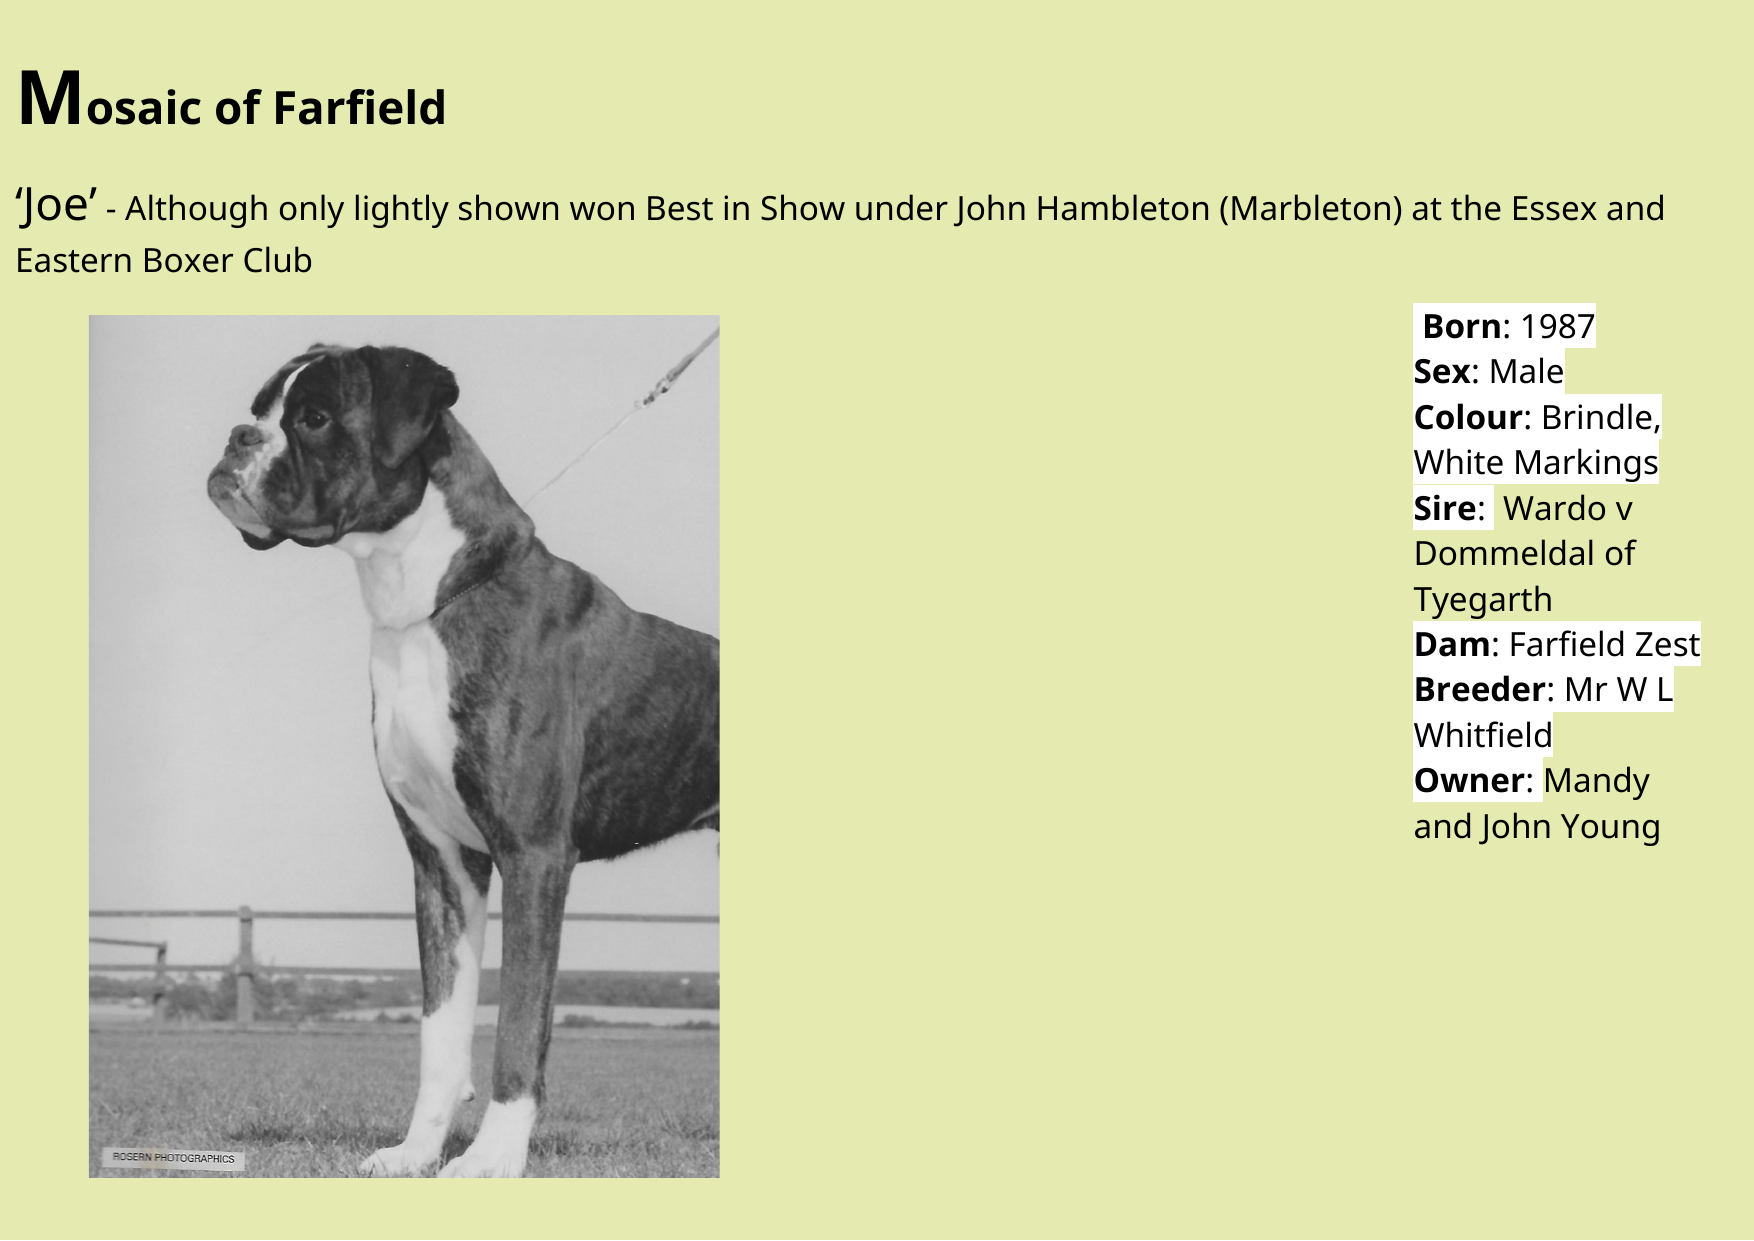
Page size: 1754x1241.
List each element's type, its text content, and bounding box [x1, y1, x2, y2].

text Mosaic of Farfield [15, 44, 1713, 147]
text ‘Joe’ - Although only lightly shown won Best in Show under John Hambleton (Marbleton) at the Essex and Eastern Boxer Club [15, 171, 1713, 283]
picture [88, 315, 720, 1178]
text Owner: Mandy and John Young [720, 757, 1713, 848]
text Born: 1987 Sex: Male Colour: Brindle, White Markings Sire: Wardo v Dommeldal of Tyegarth Dam: Farfield Zest Breeder: Mr W L Whitfield [690, 303, 1713, 757]
